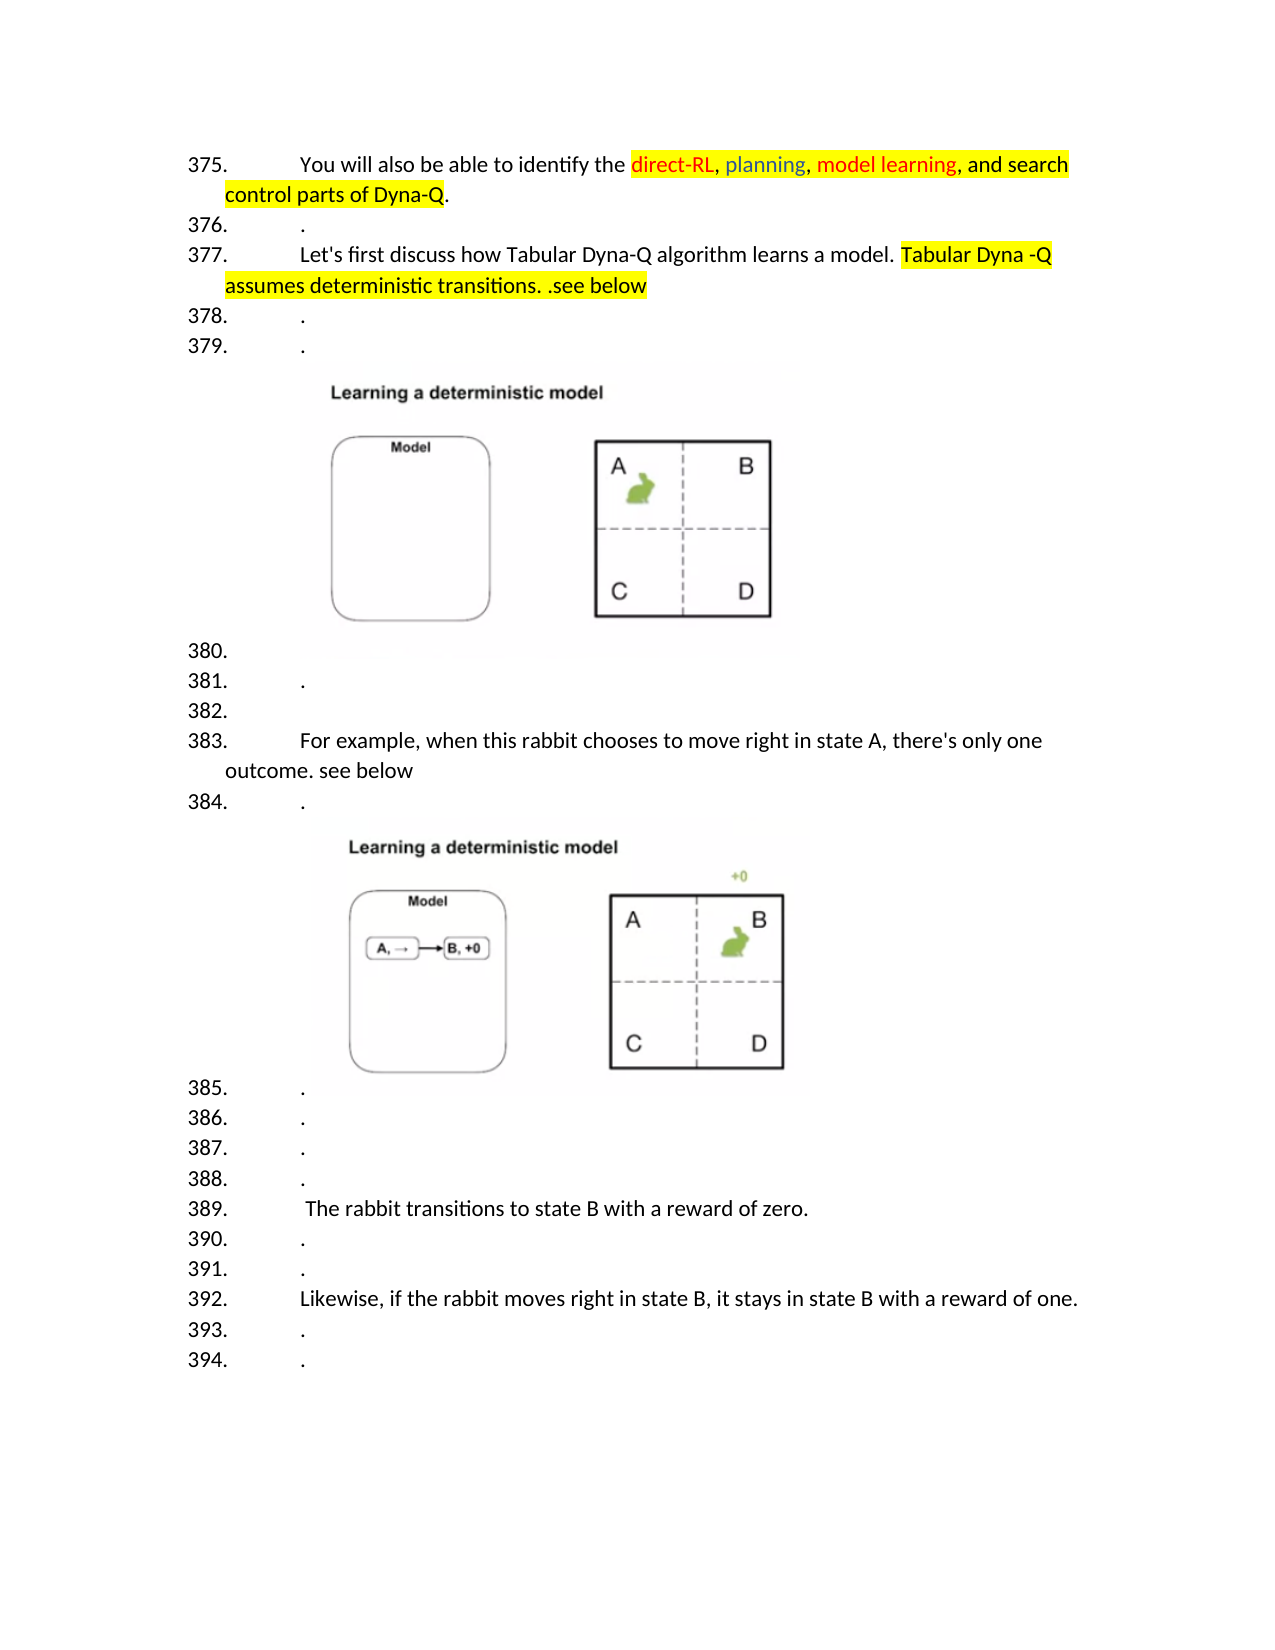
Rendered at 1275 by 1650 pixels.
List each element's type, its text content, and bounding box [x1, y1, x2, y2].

list . [187, 1164, 1125, 1192]
list . [187, 1224, 1125, 1252]
list . [187, 787, 1125, 815]
list . [187, 210, 1125, 238]
list The rabbit transitions to state B with a reward of zero. [187, 1194, 1125, 1222]
picture [311, 817, 810, 1096]
list . [187, 301, 1125, 329]
list . [187, 331, 1125, 359]
list . [187, 1345, 1125, 1373]
list . [187, 666, 1125, 694]
list Likewise, if the rabbit moves right in state B, it stays in state B with a reward of one. [187, 1284, 1125, 1313]
picture [300, 361, 800, 659]
list For example, when this rabbit chooses to move right in state A, there's only one outcome. see below [187, 726, 1125, 785]
list . [187, 1315, 1125, 1343]
list You will also be able to identify the direct-RL, planning, model learning, and search control parts of Dyna-Q. [187, 150, 1125, 208]
list Let's first discuss how Tabular Dyna-Q algorithm learns a model. Tabular Dyna -Q assumes deterministic transitions. .see below [187, 241, 1125, 299]
list . [187, 1103, 1125, 1131]
list . [187, 1133, 1125, 1162]
list . [187, 1254, 1125, 1282]
